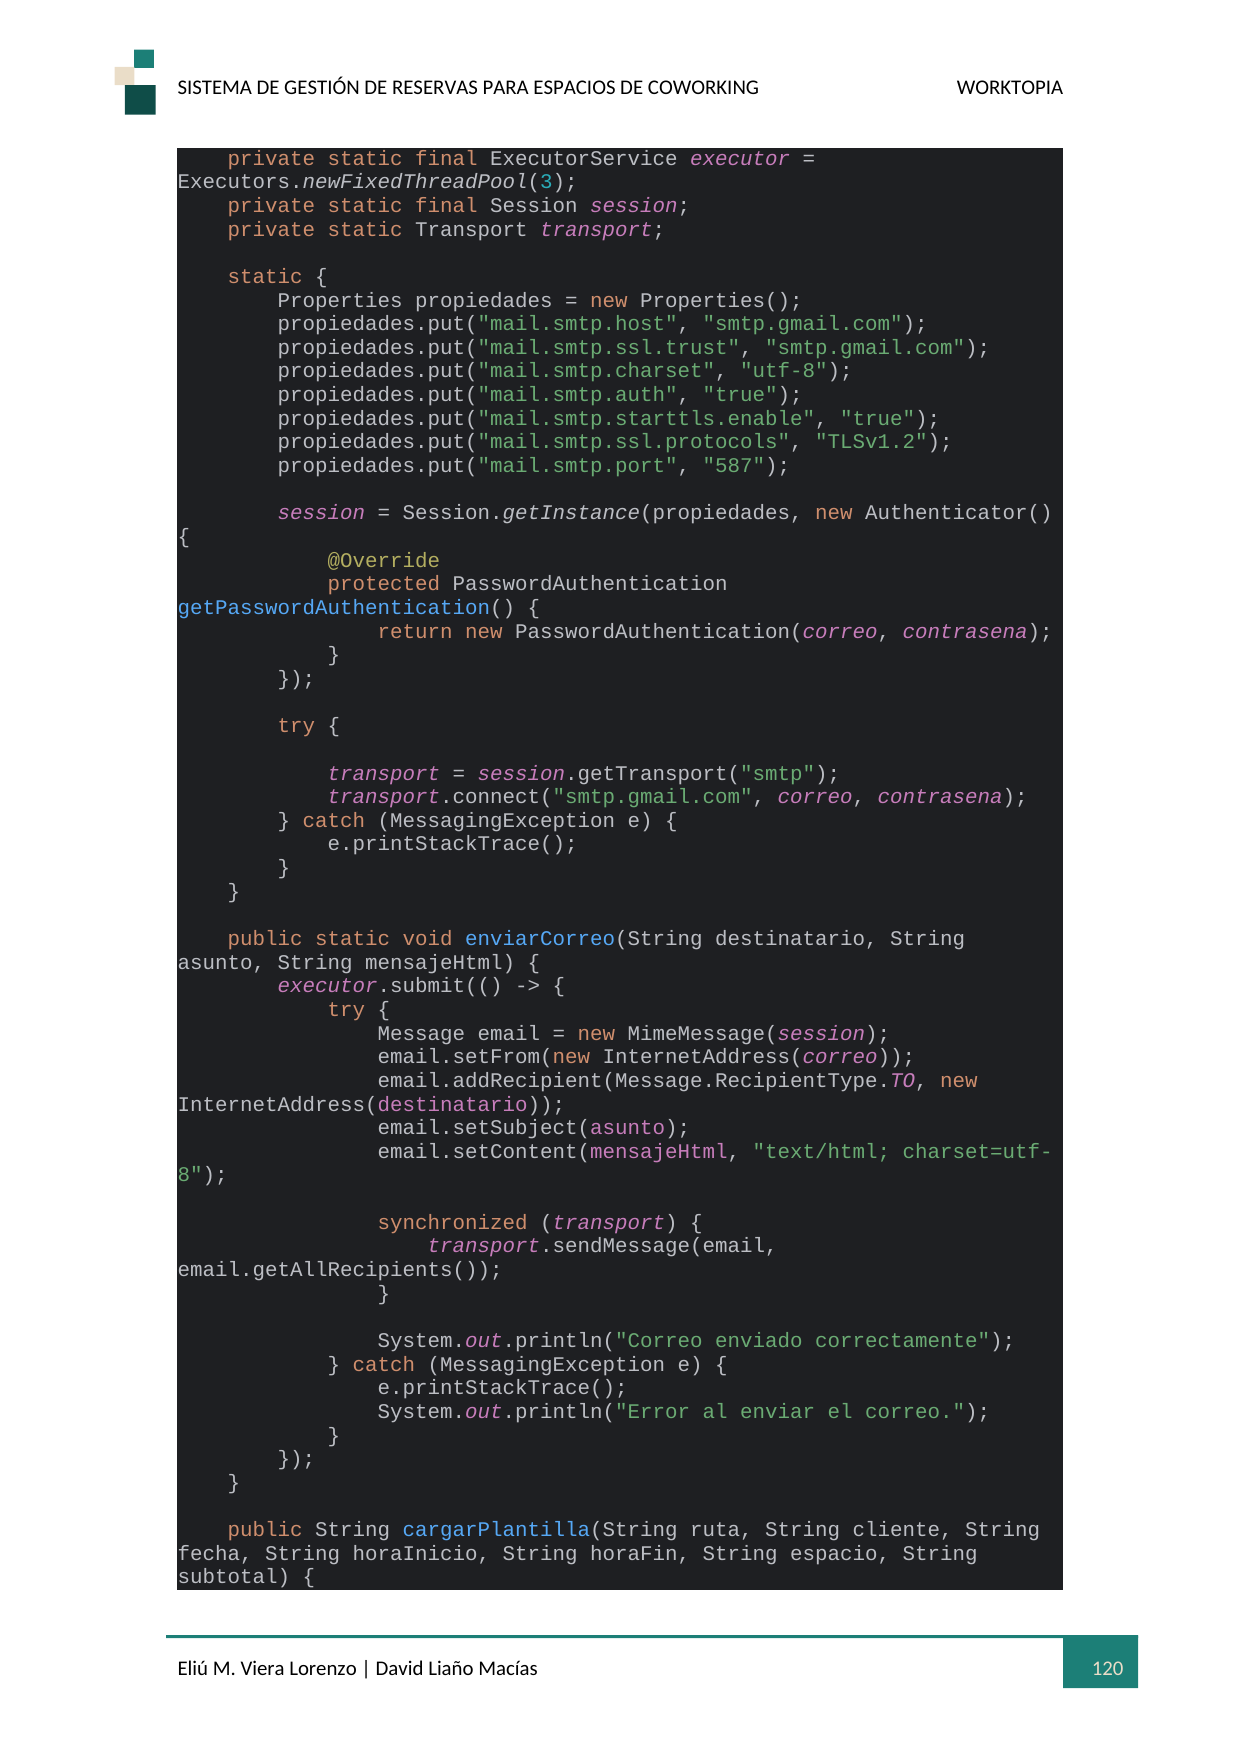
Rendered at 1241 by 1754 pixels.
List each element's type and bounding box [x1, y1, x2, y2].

text [177, 148, 1063, 1590]
